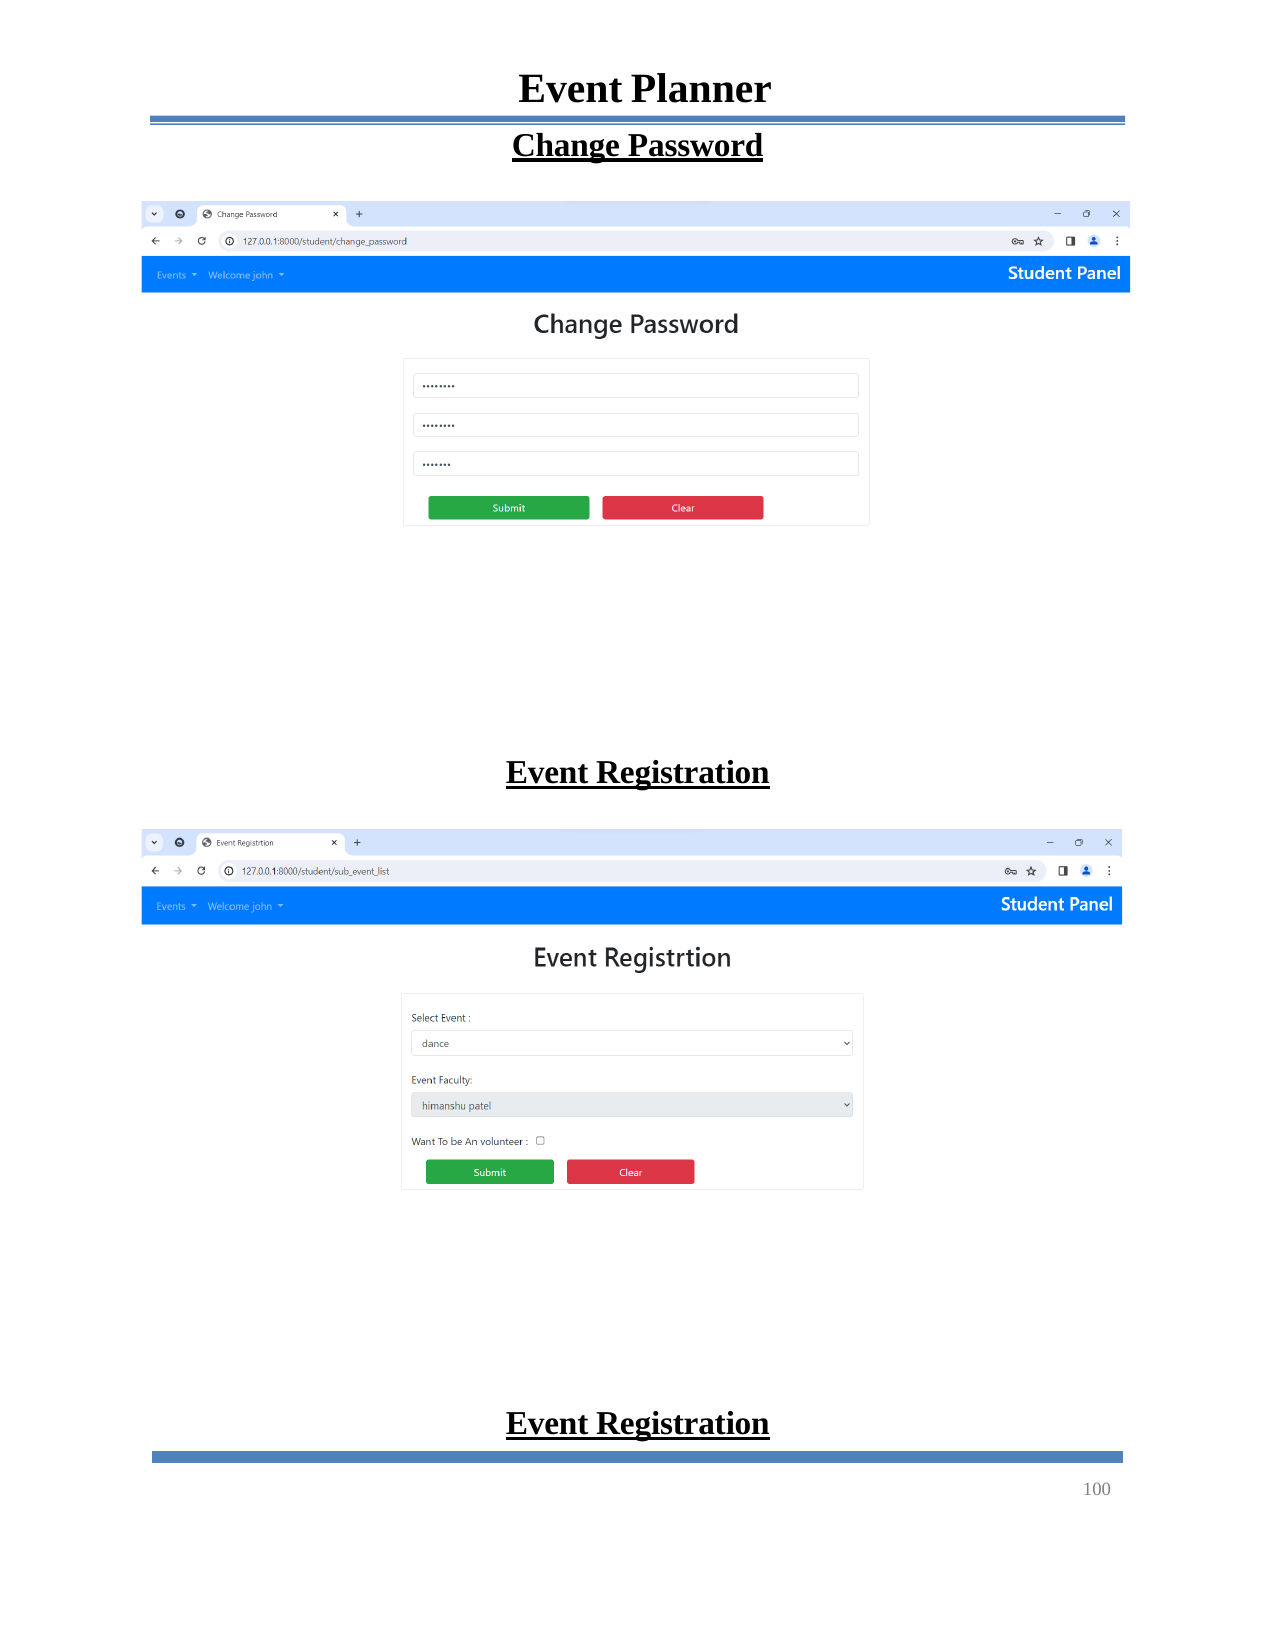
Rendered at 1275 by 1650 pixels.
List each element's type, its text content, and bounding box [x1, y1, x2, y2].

text Event Registration [320, 1403, 955, 1442]
picture [141, 201, 1131, 715]
text Event Registration [320, 752, 955, 791]
text Change Password [320, 125, 955, 163]
picture [141, 829, 1123, 1366]
